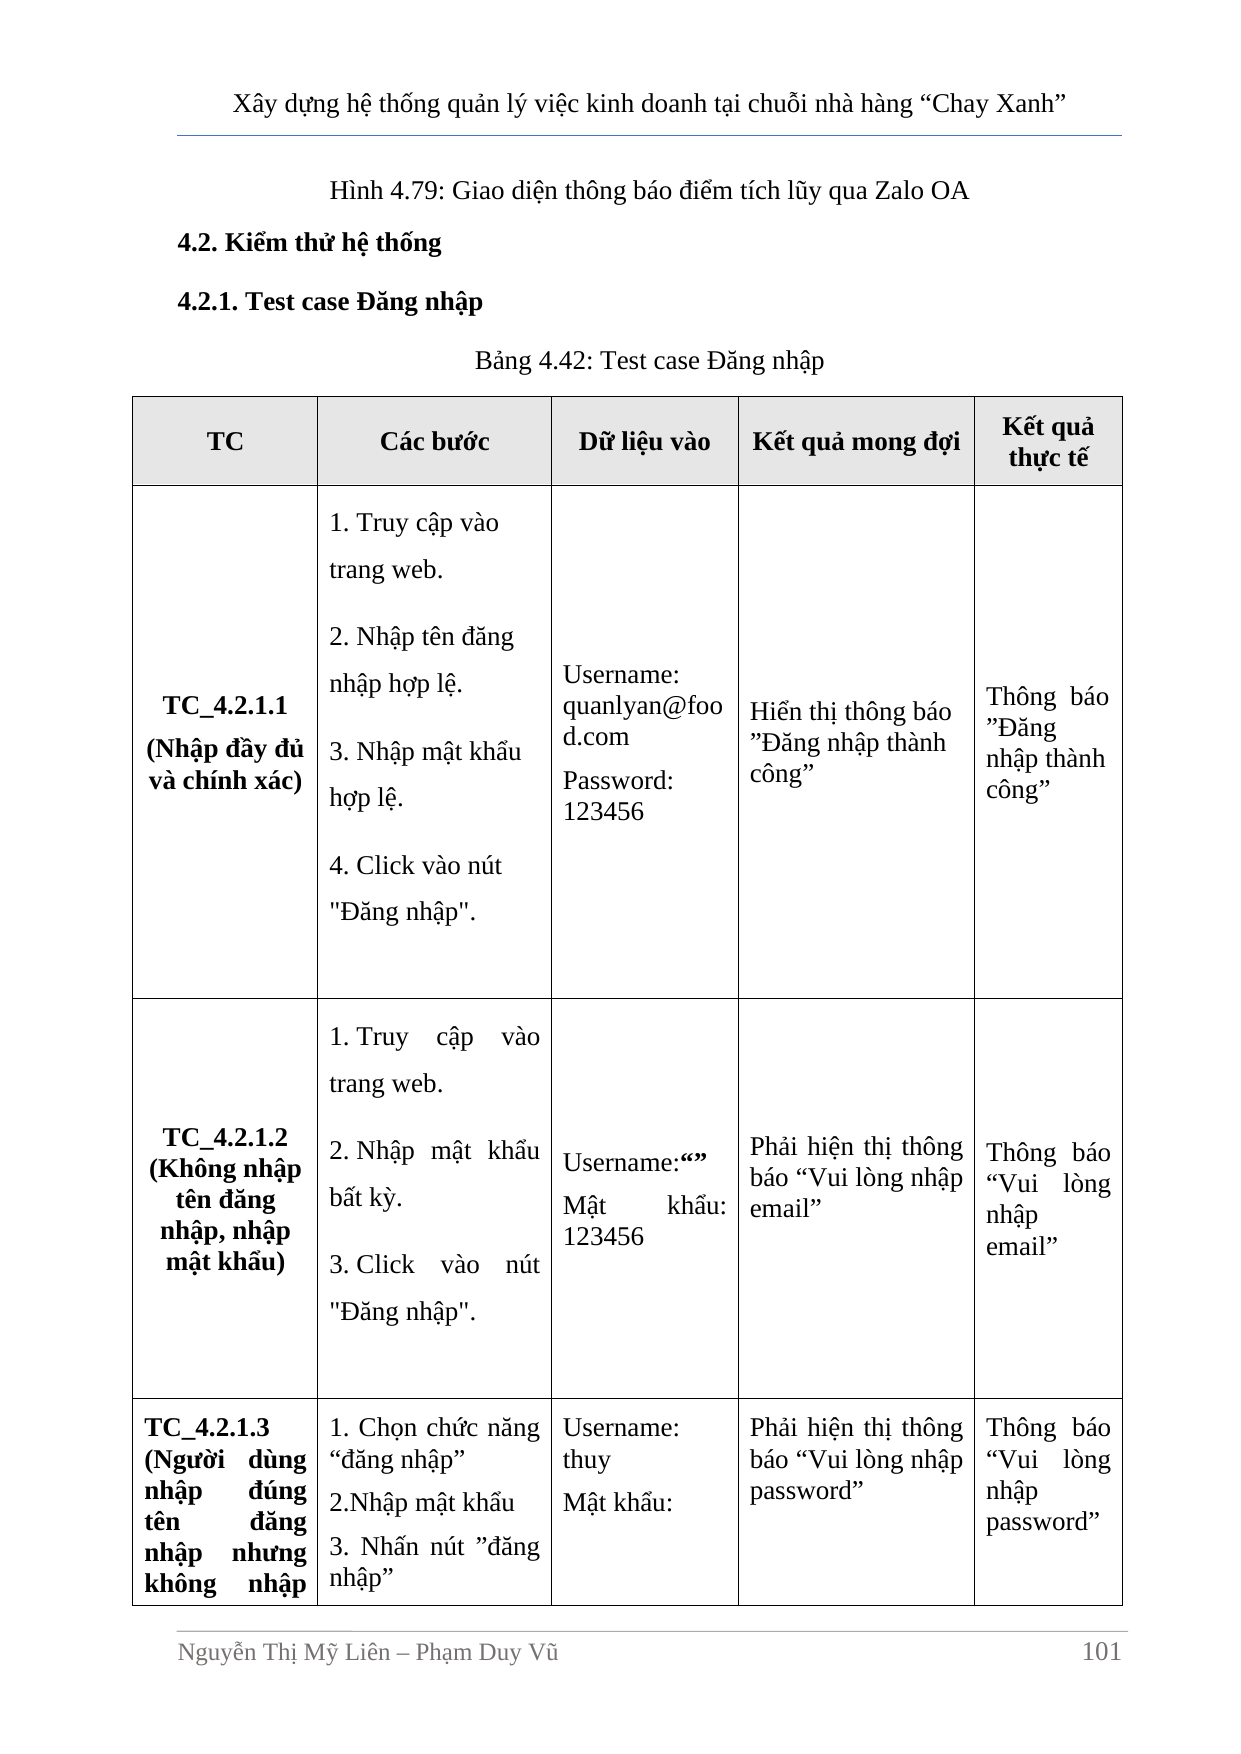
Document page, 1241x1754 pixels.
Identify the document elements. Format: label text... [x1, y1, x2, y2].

table_header Kết quả thực tế [975, 397, 1122, 484]
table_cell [552, 1399, 738, 1605]
table_cell Thông báo ”Đăng nhập thành công” [975, 486, 1122, 998]
text Test case Đăng nhập [177, 285, 1122, 316]
text Kiểm thử hệ thống [177, 226, 1122, 257]
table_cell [739, 1399, 974, 1605]
table_header Các bước [318, 397, 551, 484]
table_cell Username:“” Mật khẩu: 123456 [552, 999, 738, 1398]
table_header Dữ liệu vào [552, 397, 738, 484]
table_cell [318, 1399, 551, 1605]
table_cell Phải hiện thị thông báo “Vui lòng nhập email” [739, 999, 974, 1398]
table_cell Truy cập vào trang web. Nhập mật khẩu bất kỳ. Click vào nút "Đăng nhập". [318, 999, 551, 1398]
table_header TC [133, 397, 317, 484]
table_cell Truy cập vào trang web. Nhập tên đăng nhập hợp lệ. Nhập mật khẩu hợp lệ. Click vào nút "Đăng nhập". [318, 486, 551, 998]
table_cell Hiển thị thông báo ”Đăng nhập thành công” [739, 486, 974, 998]
table_cell TC_4.2.1.2 (Không nhập tên đăng nhập, nhập mật khẩu) [133, 999, 317, 1398]
table_cell Thông báo “Vui lòng nhập email” [975, 999, 1122, 1398]
table_header Kết quả mong đợi [739, 397, 974, 484]
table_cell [975, 1399, 1122, 1605]
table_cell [133, 1399, 317, 1605]
table_cell TC_4.2.1.1 (Nhập đầy đủ và chính xác) [133, 486, 317, 998]
table_cell Username: quanlyan@food.com Password: 123456 [552, 486, 738, 998]
